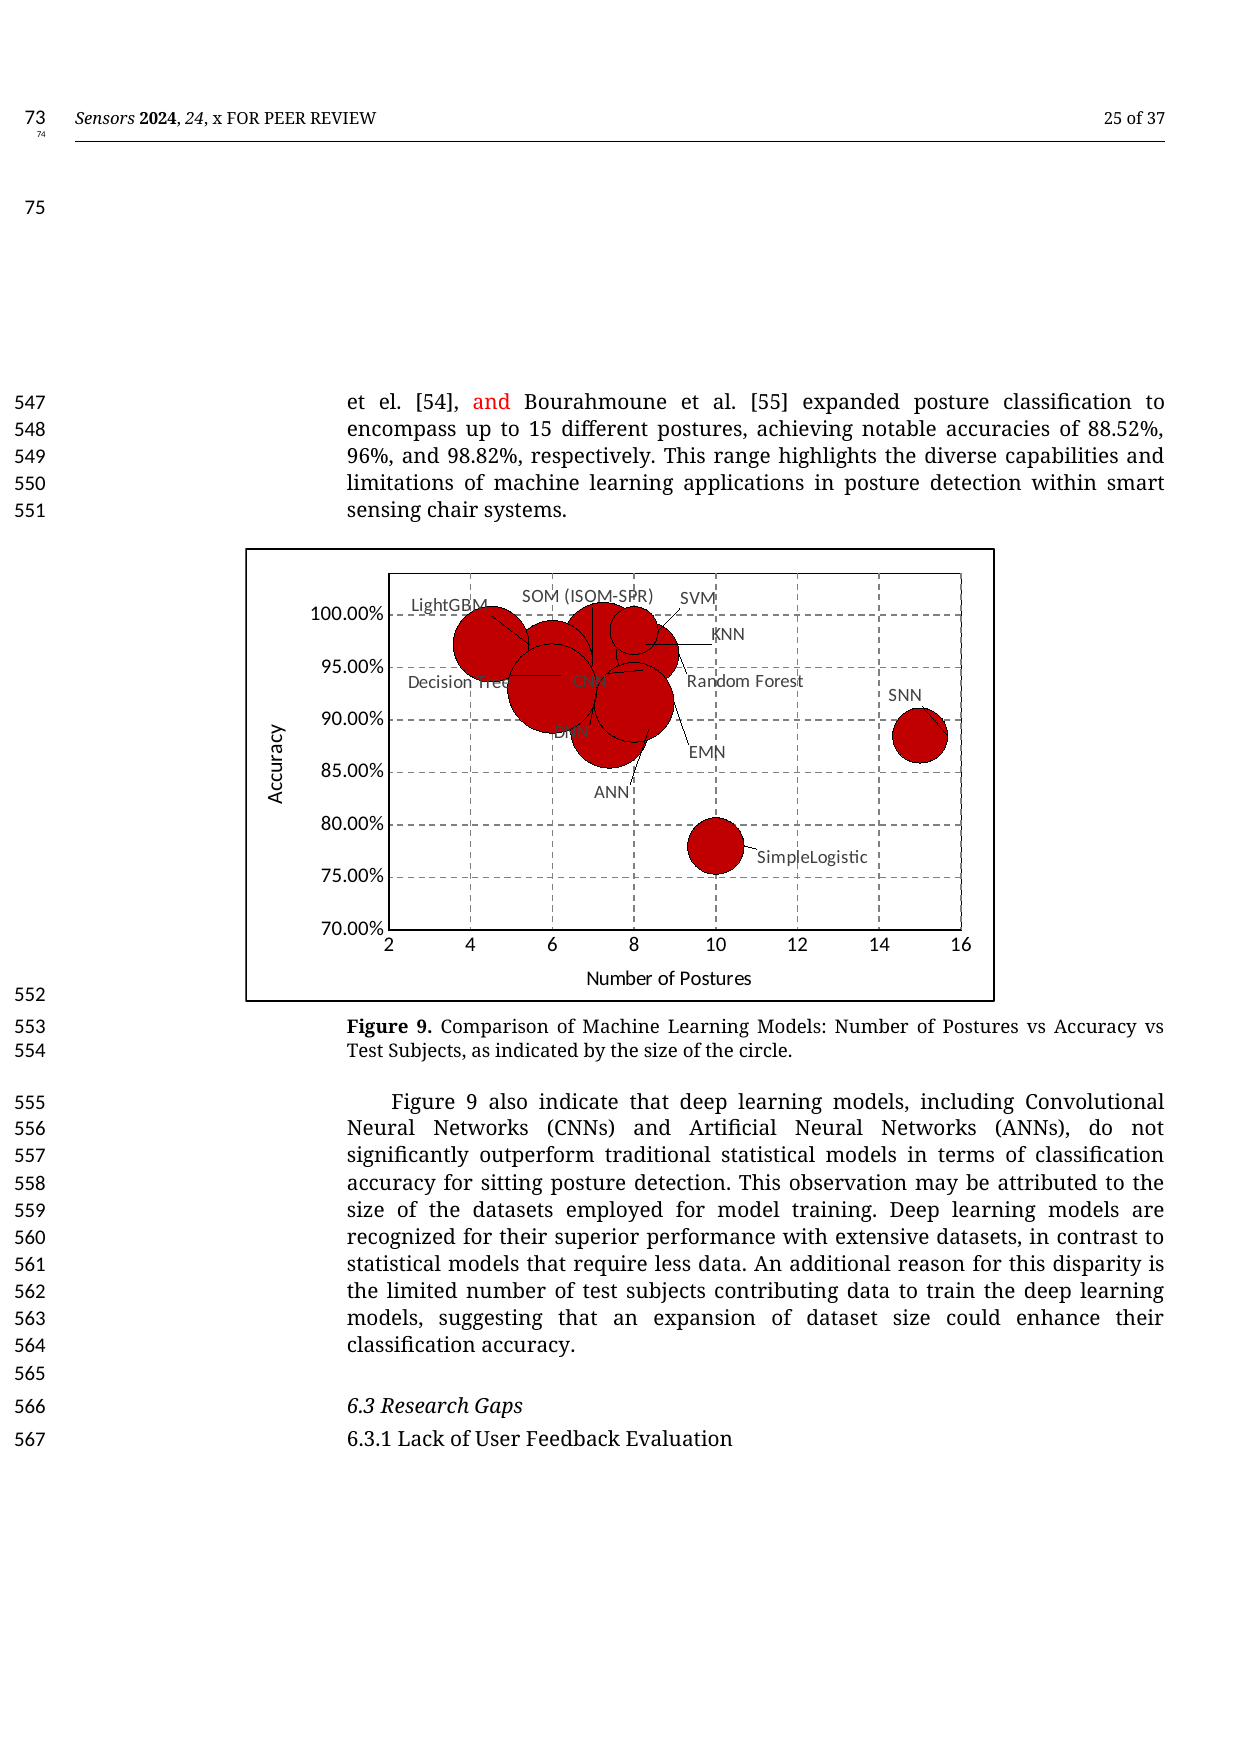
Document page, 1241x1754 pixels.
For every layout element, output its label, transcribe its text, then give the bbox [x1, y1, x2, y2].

text Figure 9. Comparison of Machine Learning Models: Number of Postures vs Accuracy vs Test Subjects, as indicated by the size of the circle. [347, 1014, 1165, 1063]
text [347, 388, 1165, 523]
subtitle 6.3.1 Lack of User Feedback Evaluation [347, 1425, 1165, 1452]
subtitle 6.3 Research Gaps [347, 1392, 1165, 1419]
text Figure 9 also indicate that deep learning models, including Convolutional Neural Networks (CNNs) and Artificial Neural Networks (ANNs), do not significantly outperform traditional statistical models in terms of classification accuracy for sitting posture detection. This observation may be attributed to the size of the datasets employed for model training. Deep learning models are recognized for their superior performance with extensive datasets, in contrast to statistical models that require less data. An additional reason for this disparity is the limited number of test subjects contributing data to train the deep learning models, suggesting that an expansion of dataset size could enhance their classification accuracy. [347, 1088, 1165, 1358]
